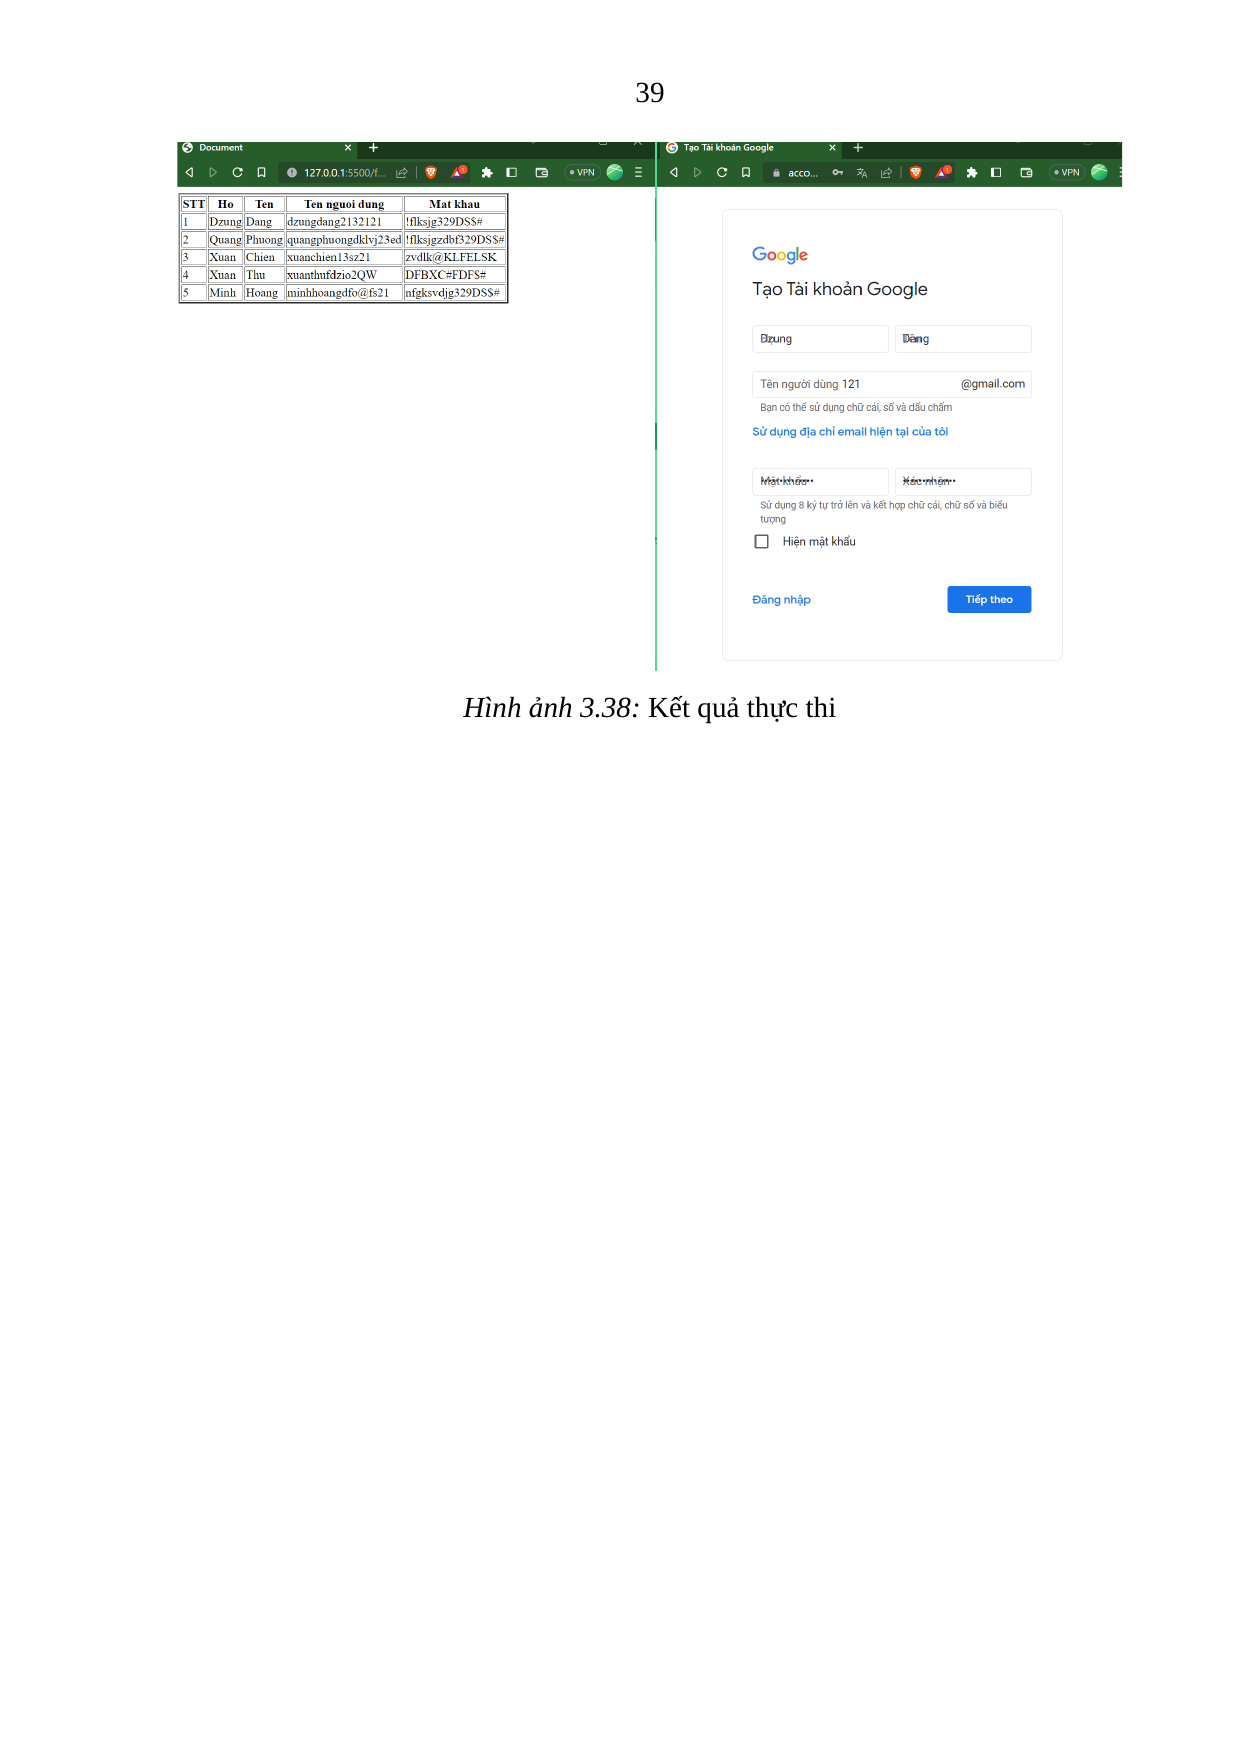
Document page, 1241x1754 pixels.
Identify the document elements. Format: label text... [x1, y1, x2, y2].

picture [177, 142, 1123, 671]
